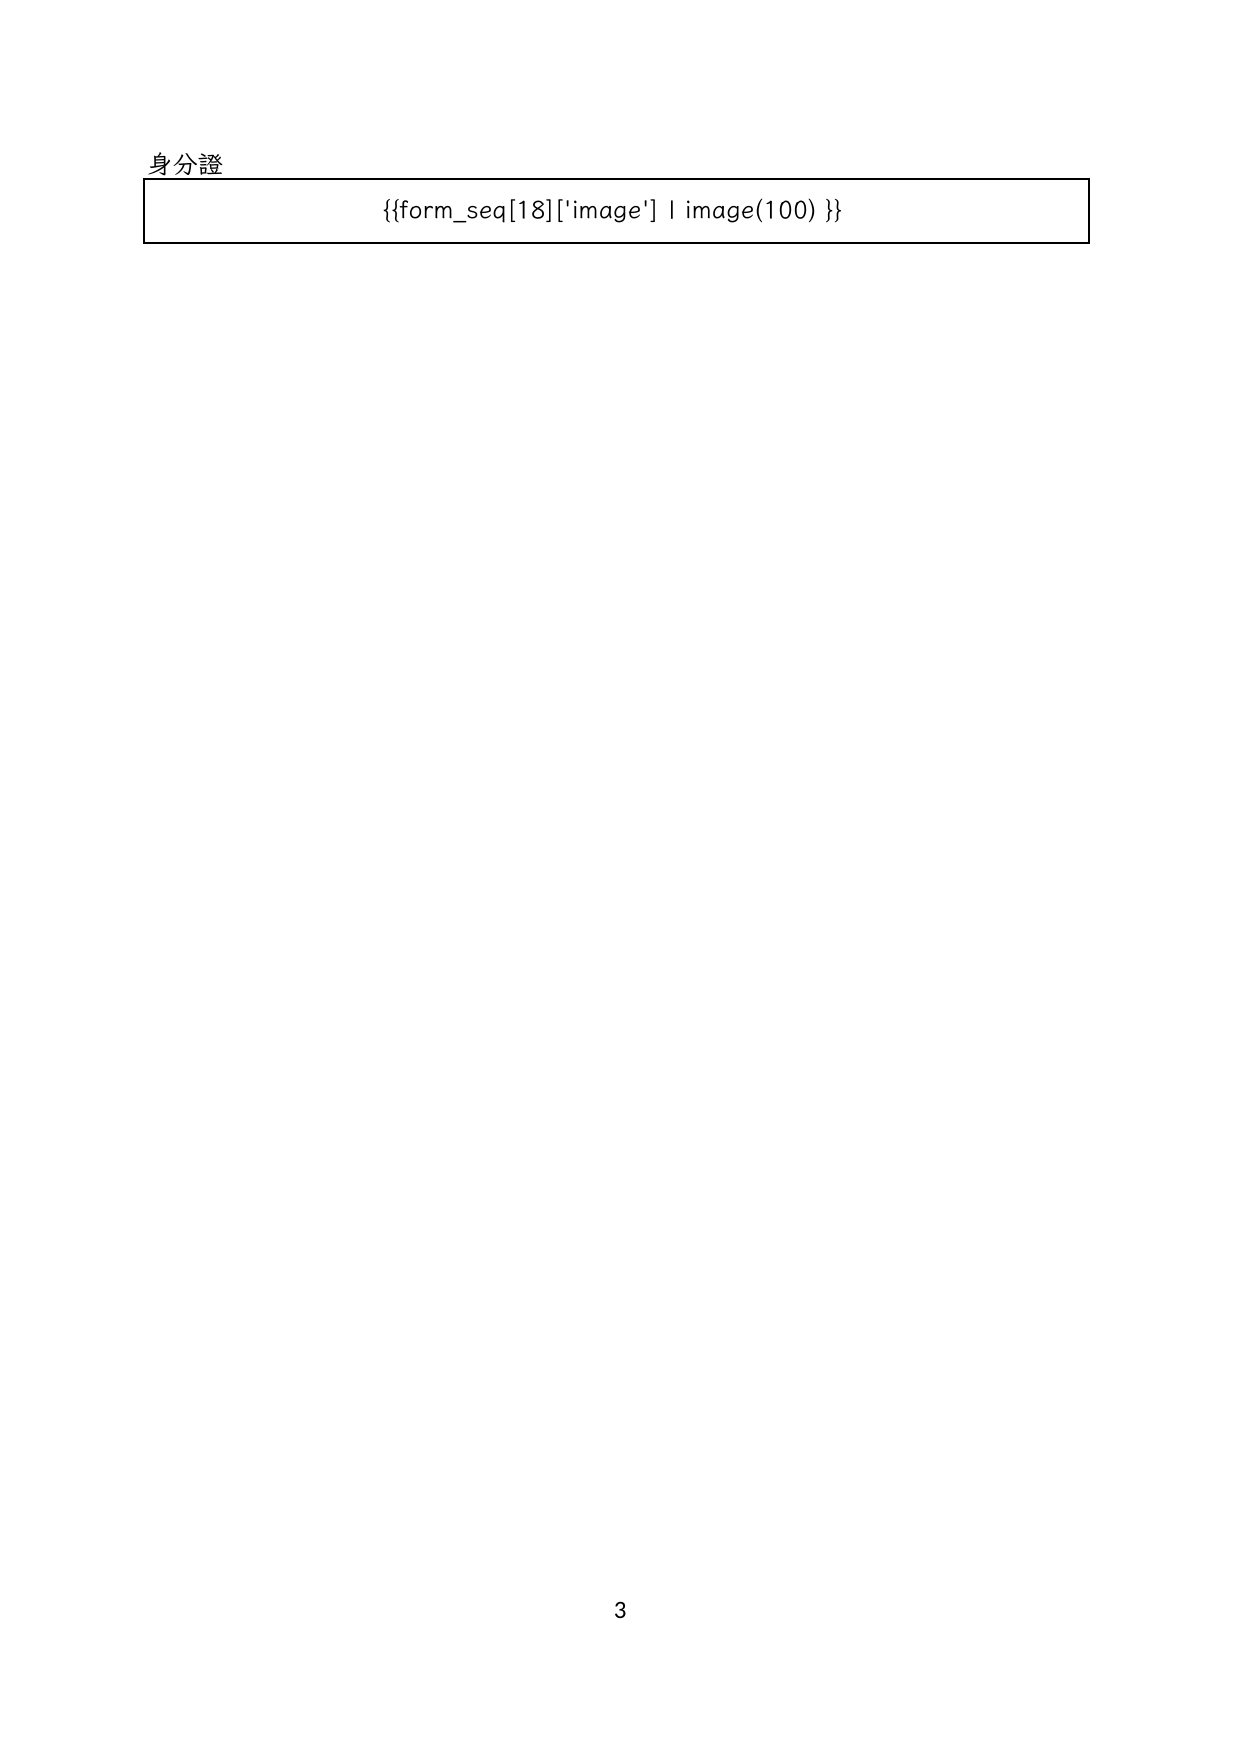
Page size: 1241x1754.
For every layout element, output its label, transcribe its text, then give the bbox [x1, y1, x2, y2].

table_header {{form_seq[18]['image'] | image(100) }} [145, 180, 1088, 242]
text 身分證 [148, 150, 1092, 178]
